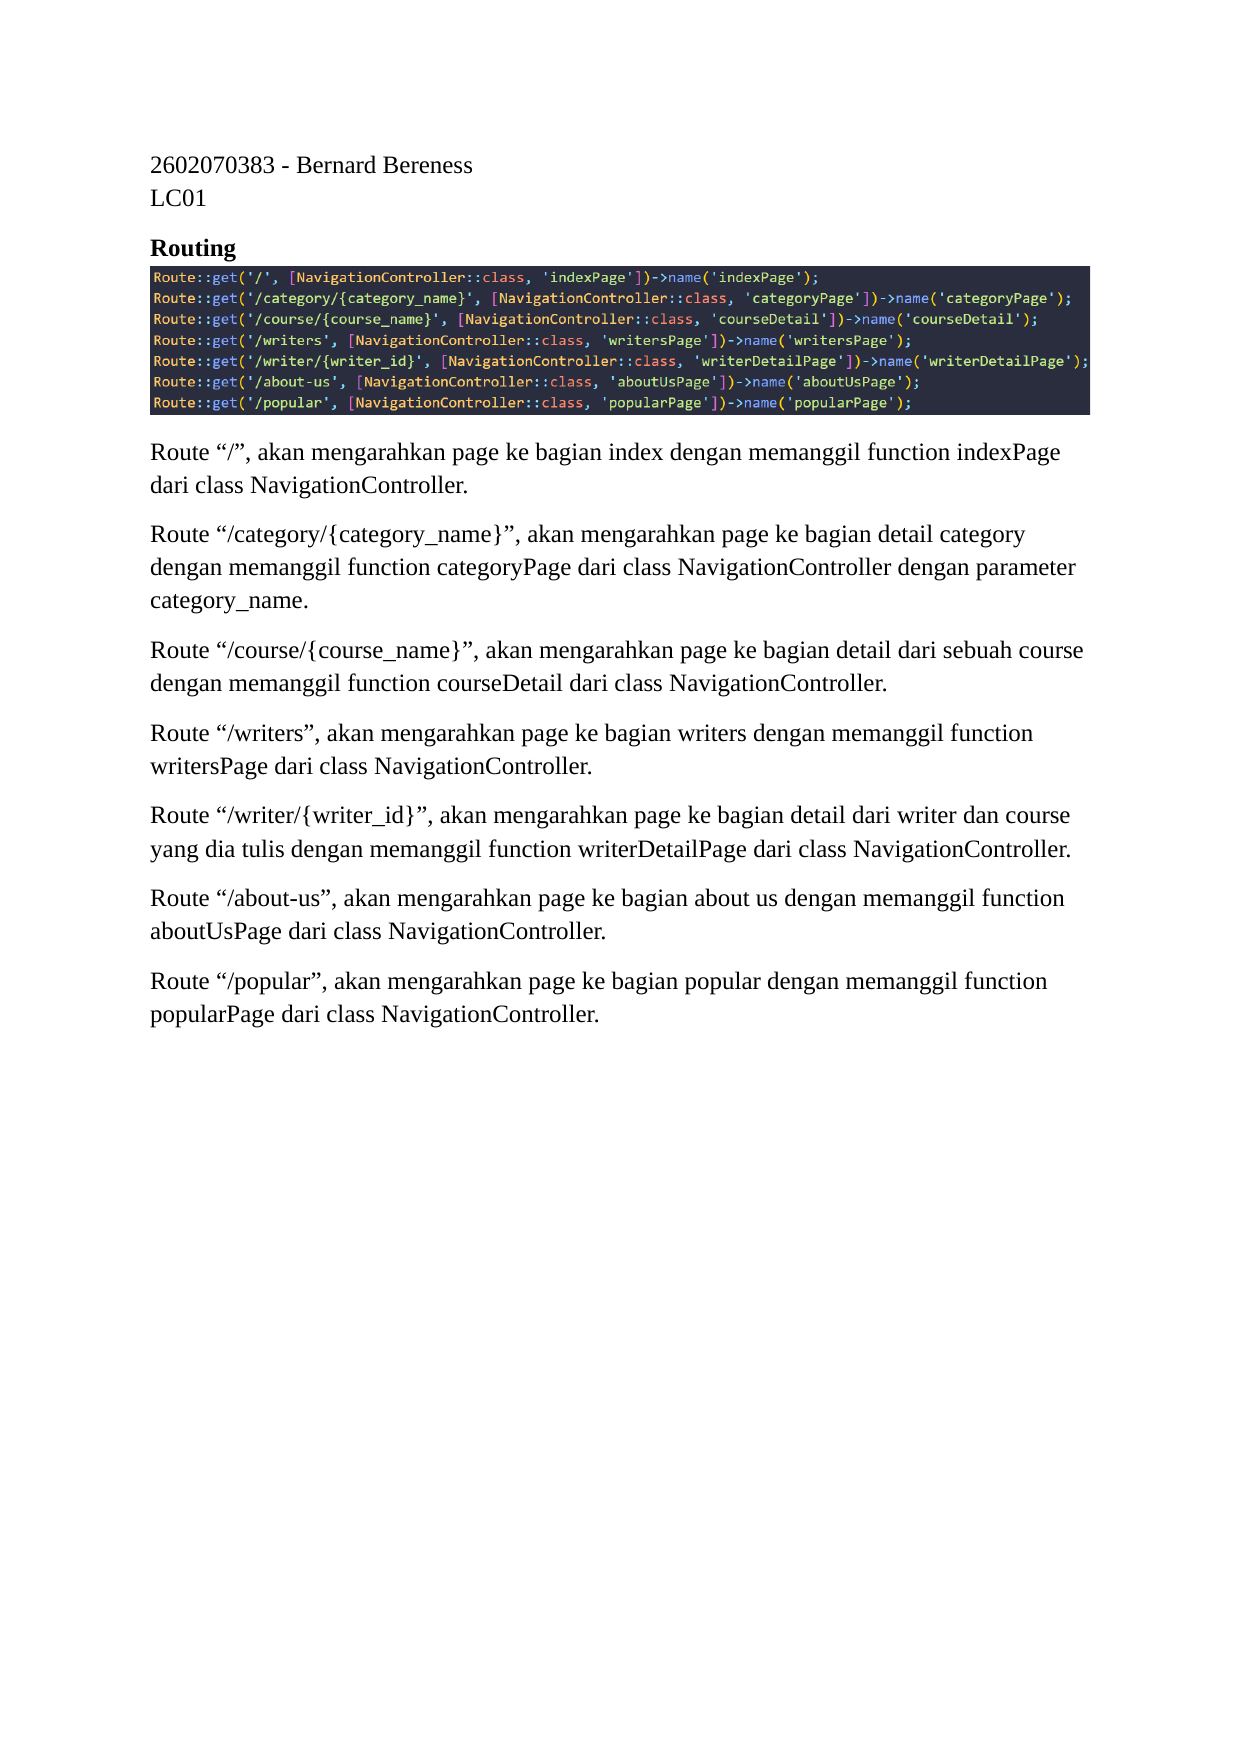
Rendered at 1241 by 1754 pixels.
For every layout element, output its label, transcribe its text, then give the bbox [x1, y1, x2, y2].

text Route “/writer/{writer_id}”, akan mengarahkan page ke bagian detail dari writer dan course yang dia tulis dengan memanggil function writerDetailPage dari class NavigationController. [150, 801, 1090, 862]
text Route “/popular”, akan mengarahkan page ke bagian popular dengan memanggil function popularPage dari class NavigationController. [150, 966, 1090, 1028]
text Route “/writers”, akan mengarahkan page ke bagian writers dengan memanggil function writersPage dari class NavigationController. [150, 718, 1090, 780]
picture [150, 266, 1091, 415]
text Route “/”, akan mengarahkan page ke bagian index dengan memanggil function indexPage dari class NavigationController. [150, 437, 1090, 498]
text Route “/about-us”, akan mengarahkan page ke bagian about us dengan memanggil function aboutUsPage dari class NavigationController. [150, 883, 1090, 945]
text 2602070383 - Bernard Bereness LC01 [150, 150, 1090, 212]
text Route “/category/{category_name}”, akan mengarahkan page ke bagian detail category dengan memanggil function categoryPage dari class NavigationController dengan parameter category_name. [150, 519, 1090, 614]
text Routing [150, 233, 1090, 266]
text Route “/course/{course_name}”, akan mengarahkan page ke bagian detail dari sebuah course dengan memanggil function courseDetail dari class NavigationController. [150, 635, 1090, 697]
